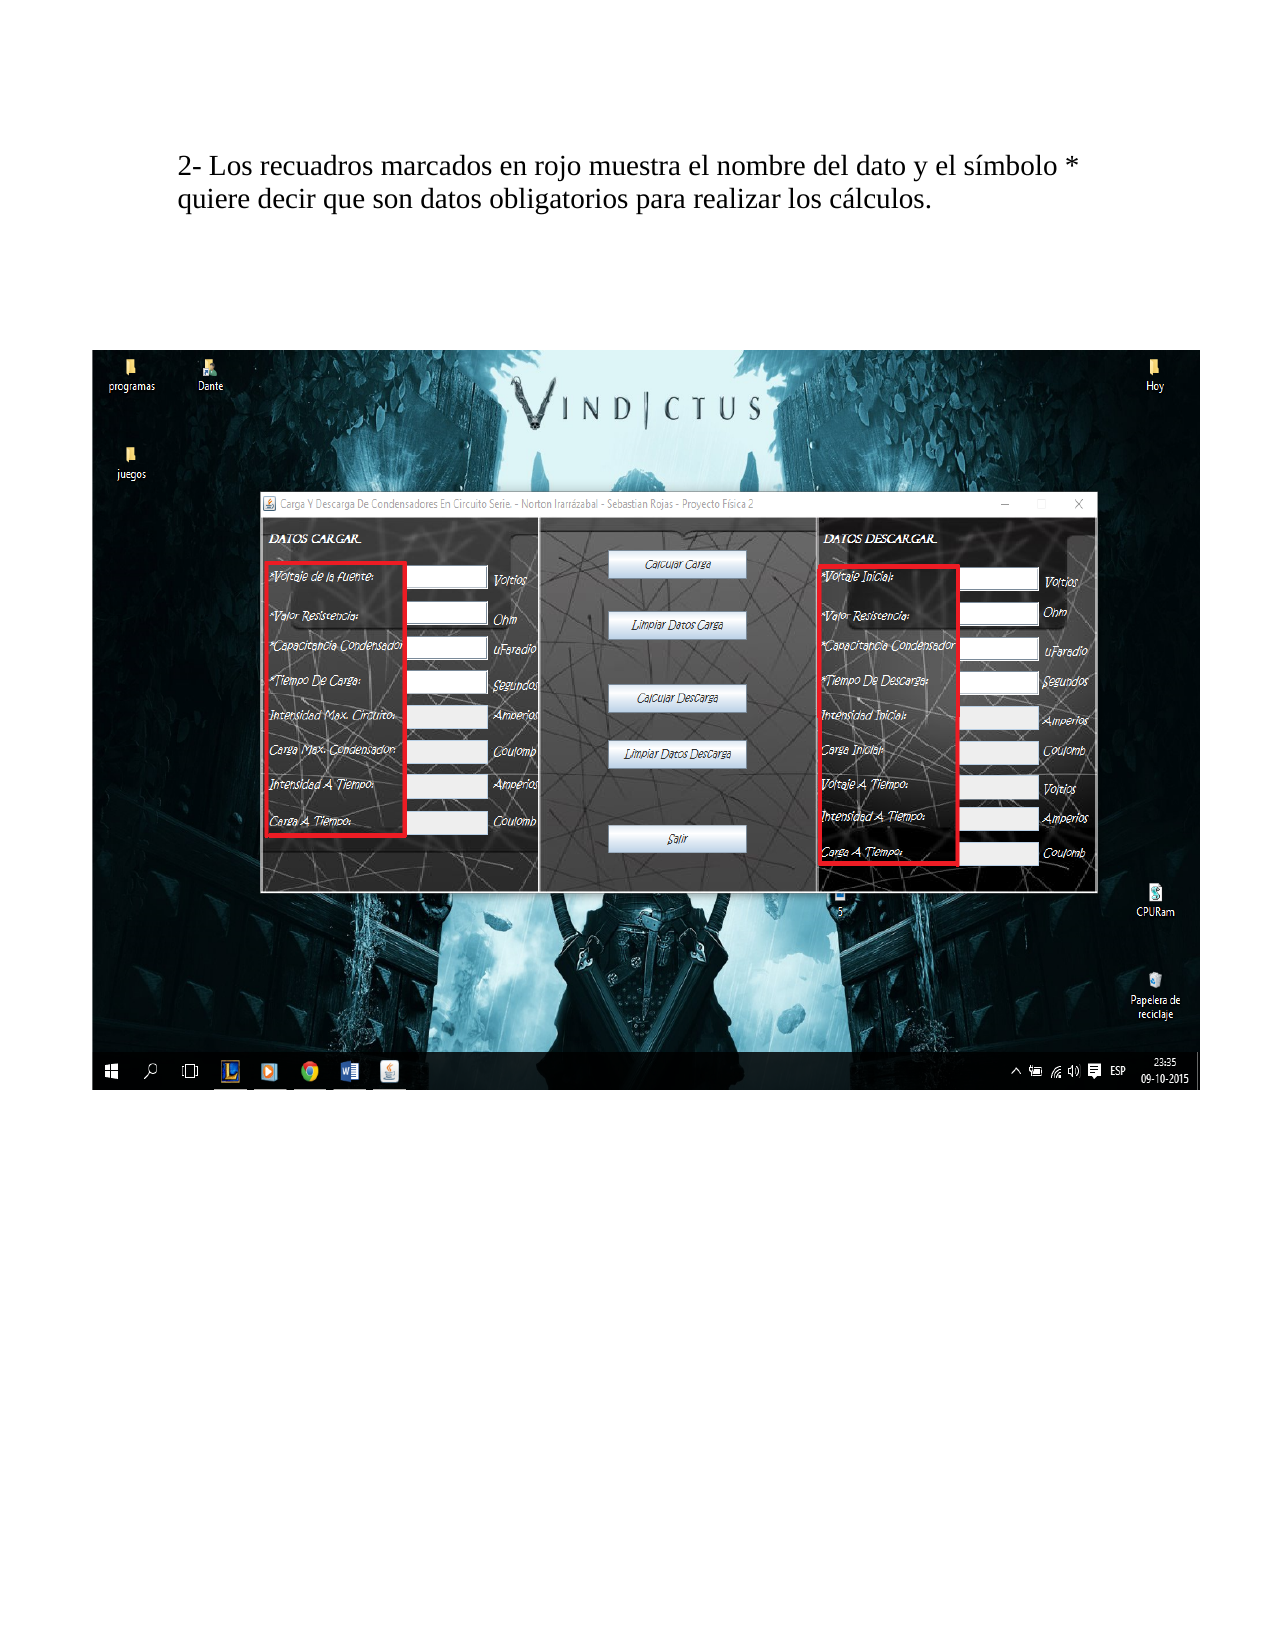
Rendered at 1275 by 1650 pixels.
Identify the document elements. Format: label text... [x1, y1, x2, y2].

picture [92, 350, 1200, 1090]
text 2- Los recuadros marcados en rojo muestra el nombre del dato y el símbolo * quiere decir que son datos obligatorios para realizar los cálculos. [177, 148, 1098, 215]
